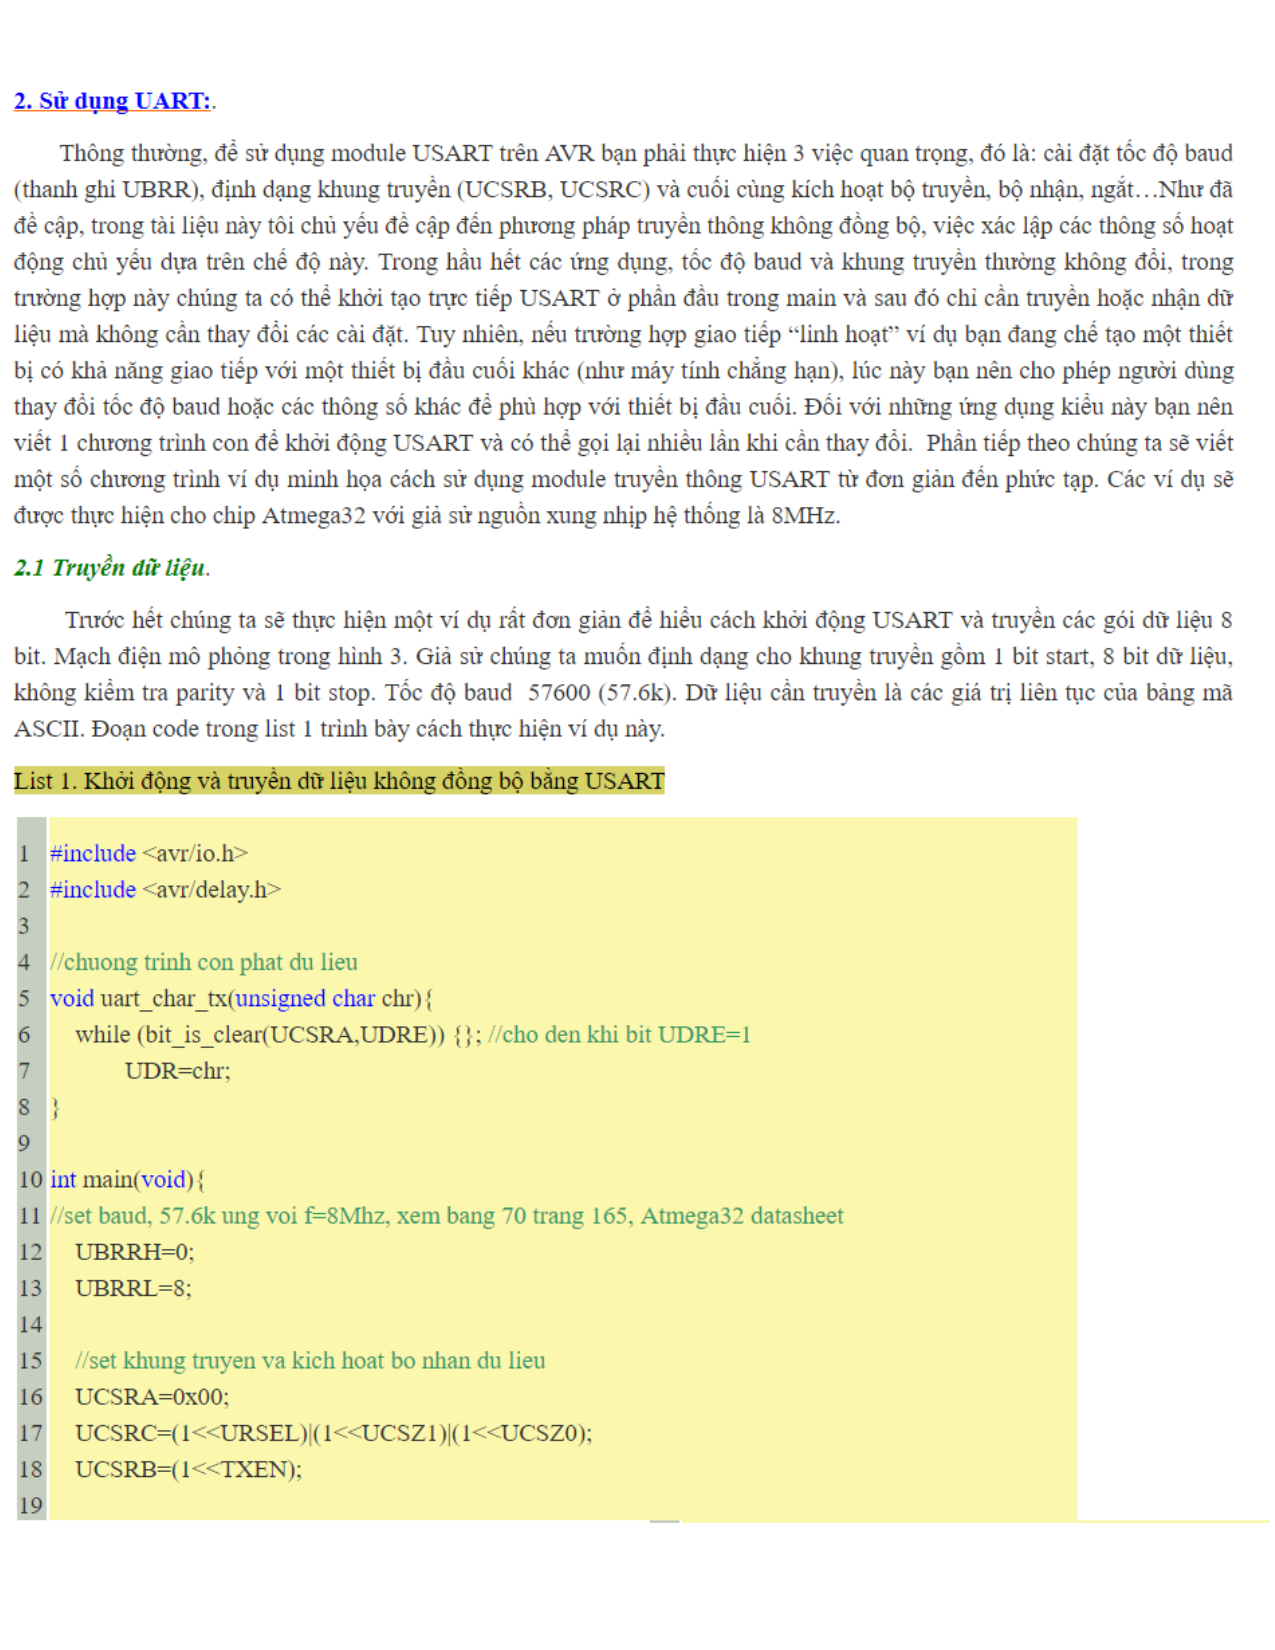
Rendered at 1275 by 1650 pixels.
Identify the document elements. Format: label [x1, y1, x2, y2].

picture [0, 75, 1271, 1523]
